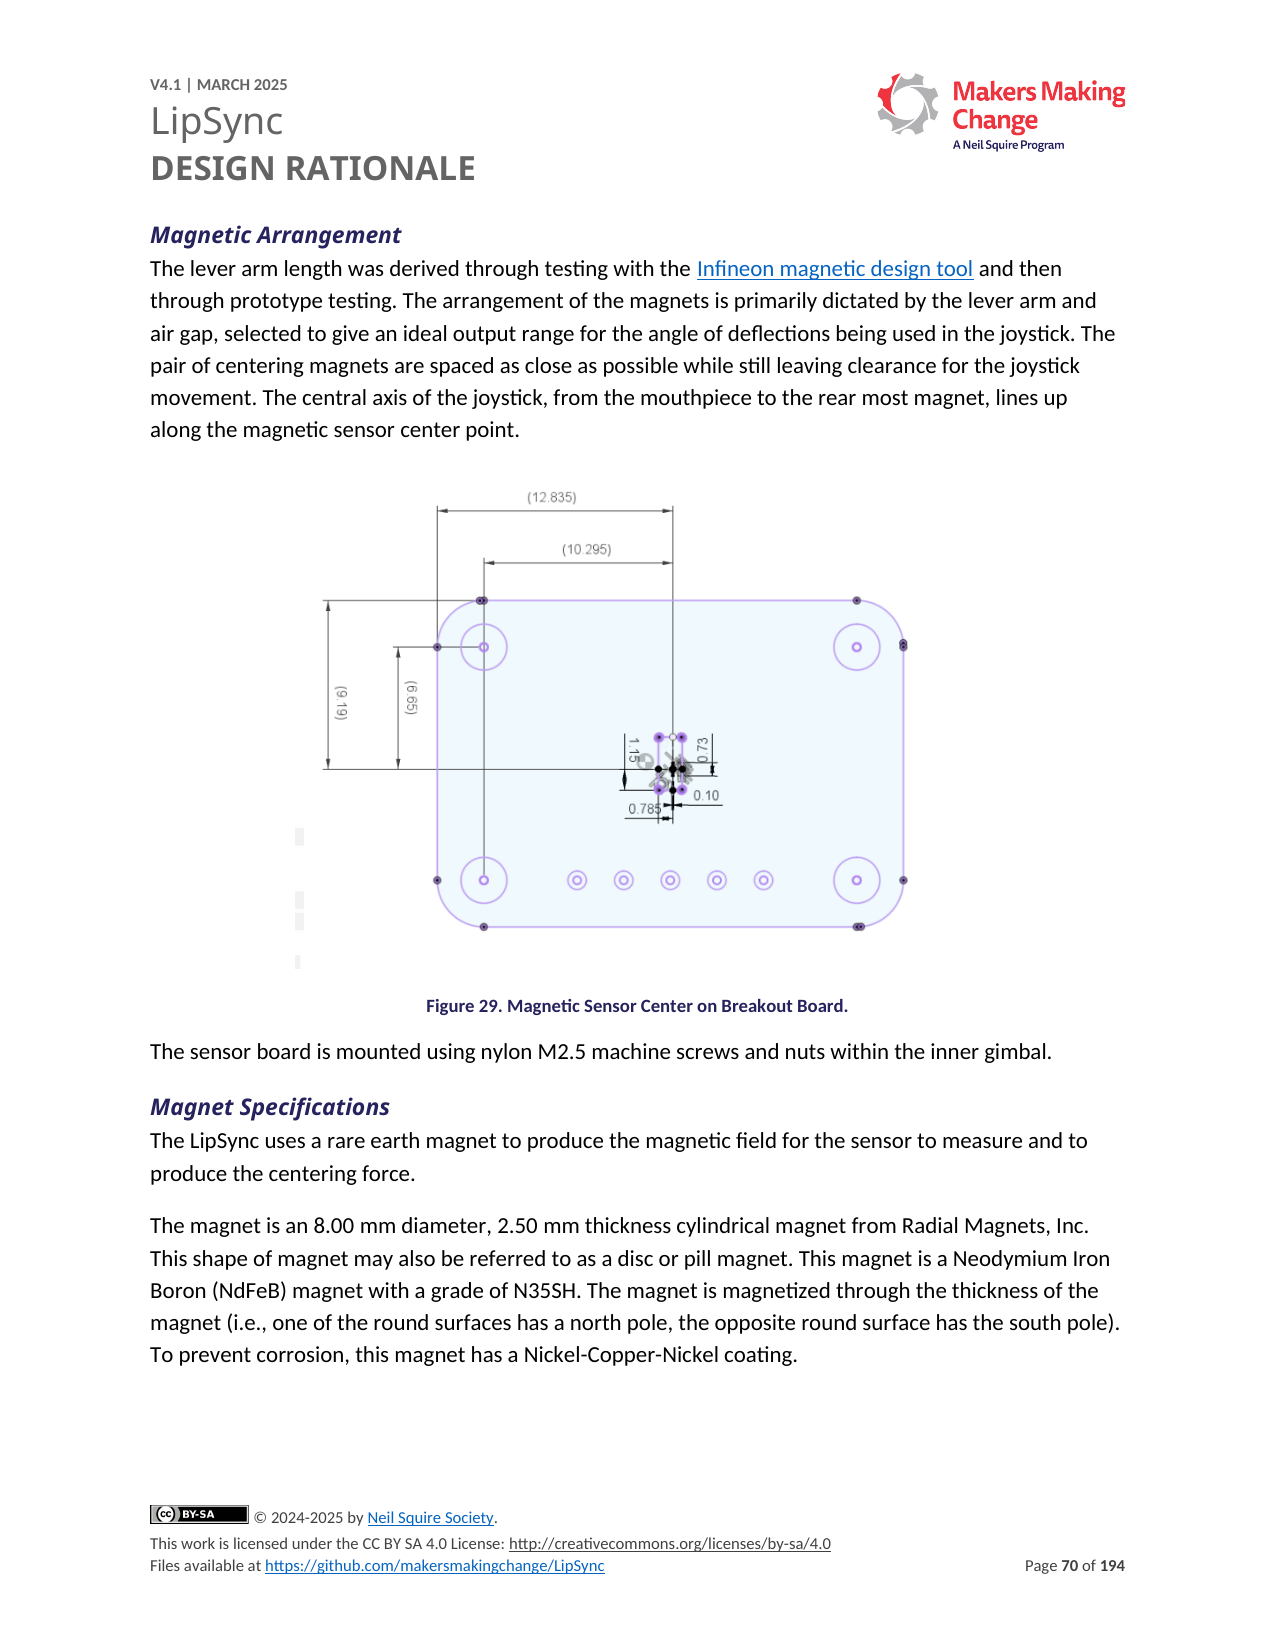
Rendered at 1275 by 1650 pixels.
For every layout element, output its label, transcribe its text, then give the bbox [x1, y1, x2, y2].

subtitle Magnetic Arrangement [150, 218, 1125, 250]
text The LipSync uses a rare earth magnet to produce the magnetic field for the sensor to measure and to produce the centering force. [150, 1126, 1125, 1187]
text The lever arm length was derived through testing with the Infineon magnetic design tool and then through prototype testing. The arrangement of the magnets is primarily dictated by the lever arm and air gap, selected to give an ideal output range for the angle of deflections being used in the joystick. The pair of centering magnets are spaced as close as possible while still leaving clearance for the joystick movement. The central axis of the joystick, from the mouthpiece to the rear most magnet, lines up along the magnetic sensor center point. [150, 254, 1125, 443]
picture [150, 1505, 249, 1524]
subtitle Magnet Specifications [150, 1091, 1125, 1122]
text The magnet is an 8.00 mm diameter, 2.50 mm thickness cylindrical magnet from Radial Magnets, Inc. This shape of magnet may also be referred to as a disc or pill magnet. This magnet is a Neodymium Iron Boron (NdFeB) magnet with a grade of N35SH. The magnet is magnetized through the thickness of the magnet (i.e., one of the round surfaces has a north pole, the opposite round surface has the south pole). To prevent corrosion, this magnet has a Nickel-Copper-Nickel coating. [150, 1212, 1125, 1368]
text The sensor board is mounted using nylon M2.5 machine screws and nuts within the inner gimbal. [150, 1037, 1125, 1066]
picture [295, 468, 980, 969]
picture [877, 73, 1125, 152]
